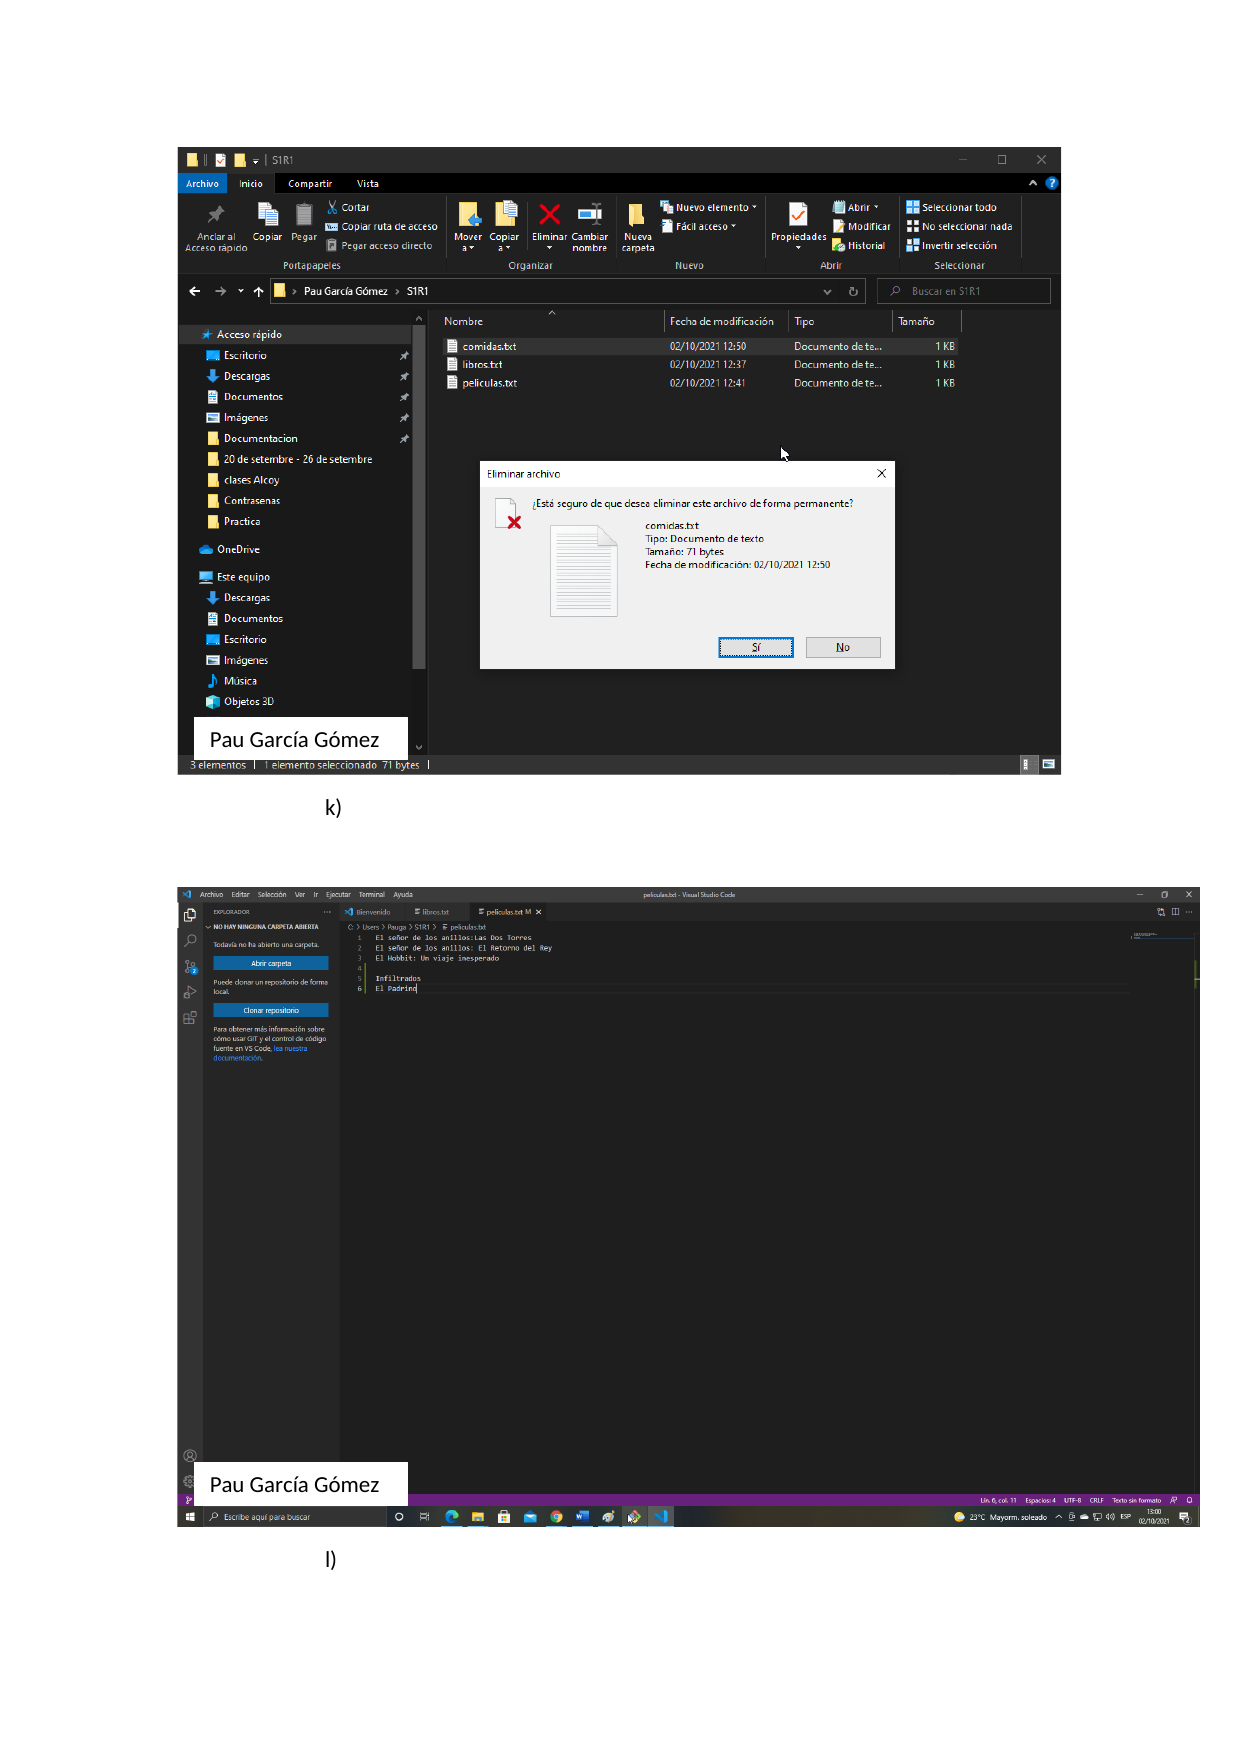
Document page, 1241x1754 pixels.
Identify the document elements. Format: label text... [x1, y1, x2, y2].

text l) [177, 1545, 1063, 1573]
picture [177, 147, 1062, 775]
picture [177, 887, 1200, 1527]
text k) [177, 793, 1063, 821]
